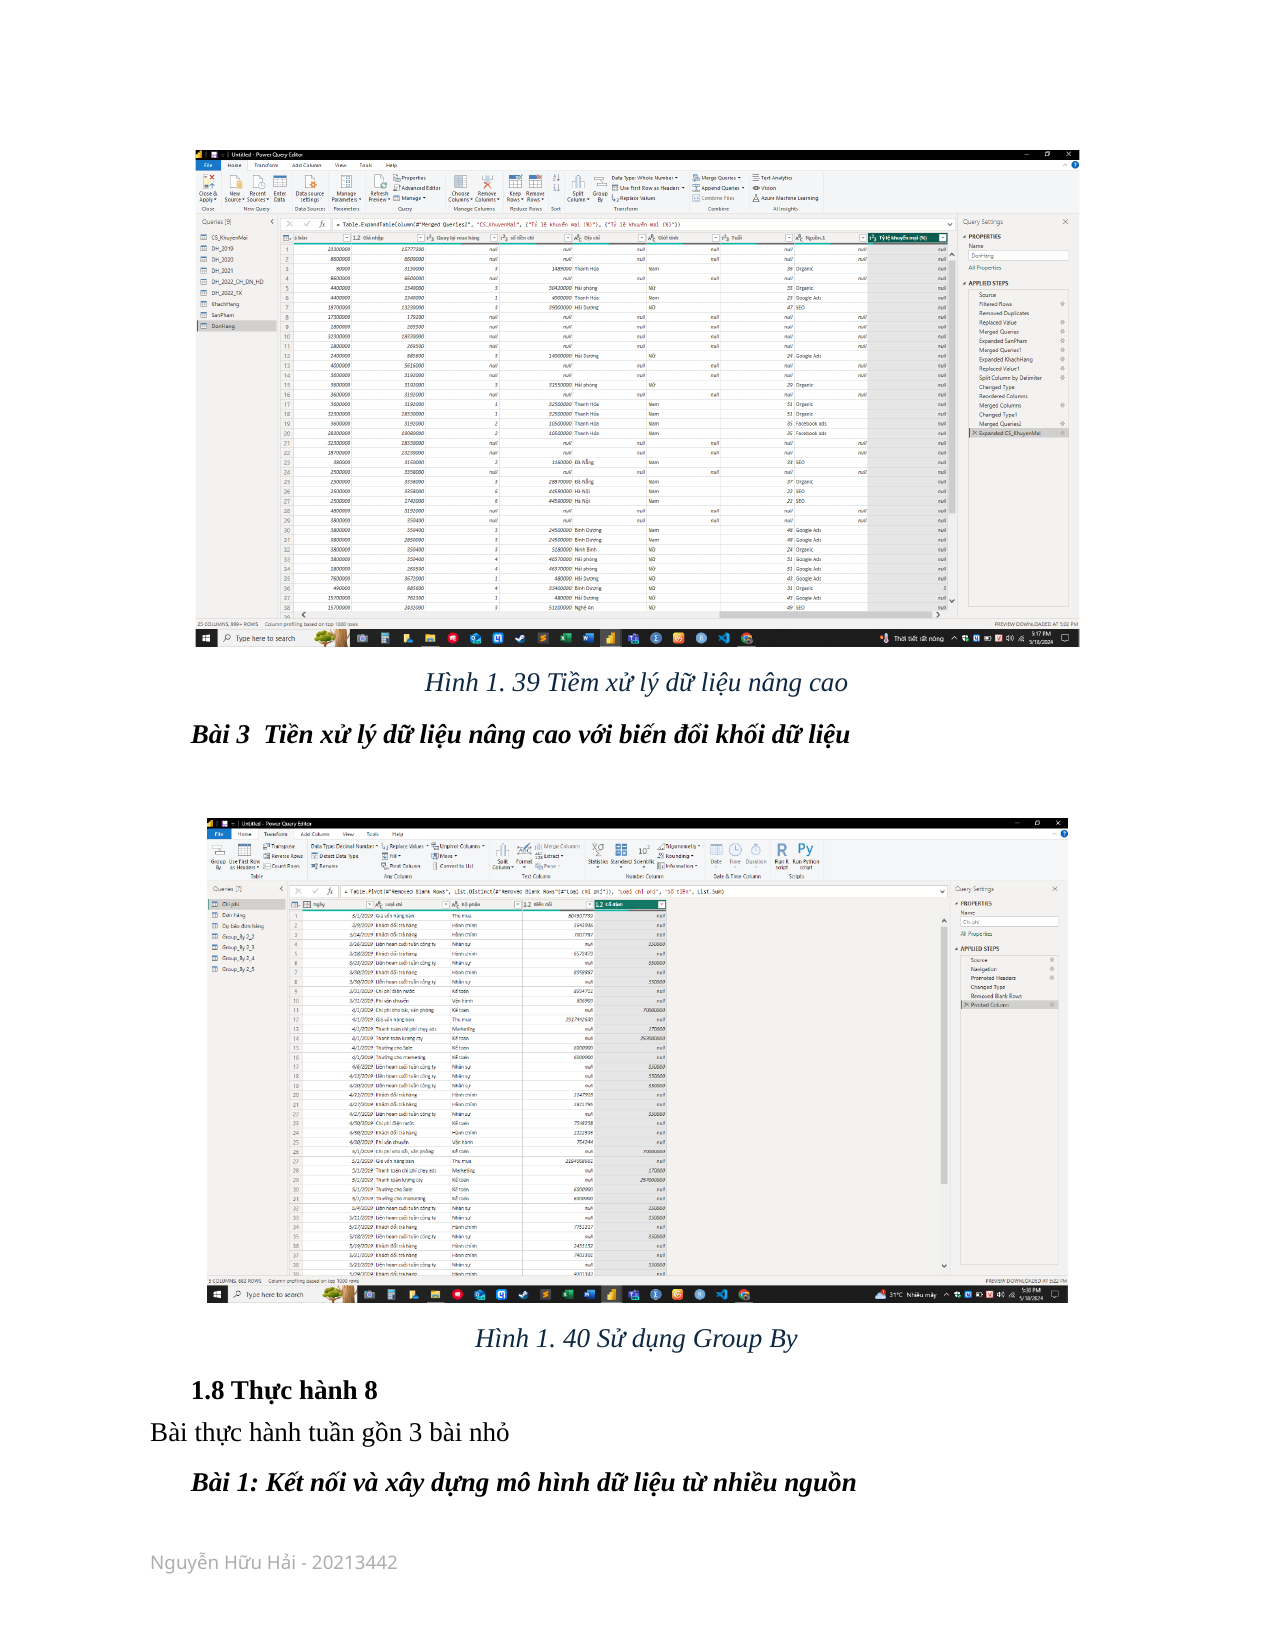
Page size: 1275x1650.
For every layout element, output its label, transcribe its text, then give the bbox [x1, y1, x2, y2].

picture [207, 818, 1068, 1303]
text Hình 1. 40 Sử dụng Group By [150, 1322, 1125, 1353]
text Hình 1. 39 Tiềm xử lý dữ liệu nâng cao [150, 666, 1125, 697]
text Bài 1: Kết nối và xây dựng mô hình dữ liệu từ nhiều nguồn [150, 1466, 1125, 1497]
subtitle 1.8 Thực hành 8 [150, 1374, 1125, 1405]
text Bài thực hành tuần gồn 3 bài nhỏ [150, 1416, 1125, 1447]
picture [195, 150, 1080, 647]
text Bài 3 Tiền xử lý dữ liệu nâng cao với biến đổi khối dữ liệu [150, 718, 1125, 749]
